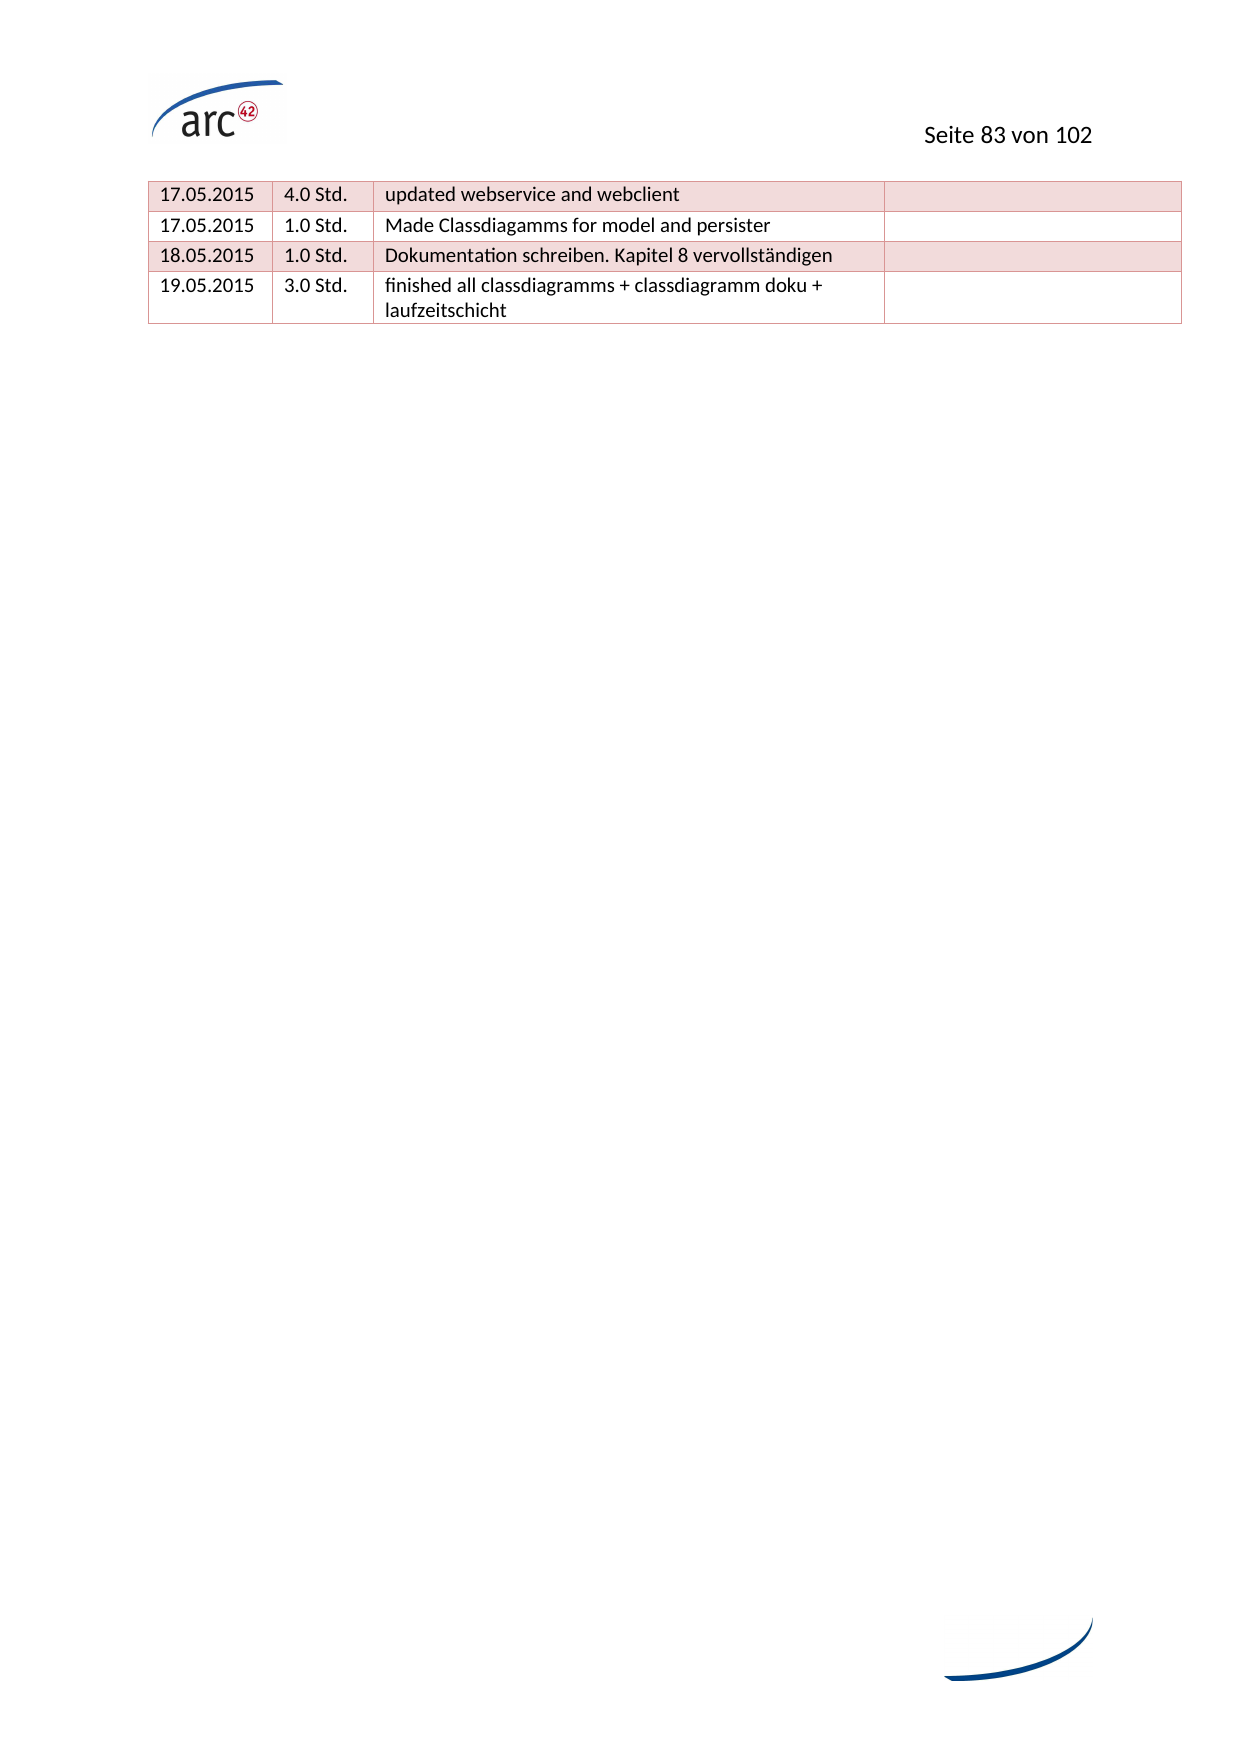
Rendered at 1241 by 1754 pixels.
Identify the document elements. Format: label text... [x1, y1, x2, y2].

table_cell finished all classdiagramms + classdiagramm doku + laufzeitschicht [374, 272, 884, 323]
table_cell Dokumentation schreiben. Kapitel 8 vervollständigen [374, 242, 884, 271]
table_cell 3.0 Std. [273, 272, 373, 323]
table_cell 4.0 Std. [273, 182, 373, 211]
table_cell 1.0 Std. [273, 212, 373, 241]
table_cell Made Classdiagamms for model and persister [374, 212, 884, 241]
table_cell updated webservice and webclient [374, 182, 884, 211]
table_cell [885, 242, 1181, 271]
table_cell 18.05.2015 [149, 242, 272, 271]
table_cell 1.0 Std. [273, 242, 373, 271]
table_cell [885, 212, 1181, 241]
table_cell 17.05.2015 [149, 212, 272, 241]
table_cell [885, 182, 1181, 211]
table_cell [885, 272, 1181, 323]
picture [944, 1615, 1093, 1681]
picture [147, 73, 288, 144]
table_cell 19.05.2015 [149, 272, 272, 323]
table_cell 17.05.2015 [149, 182, 272, 211]
